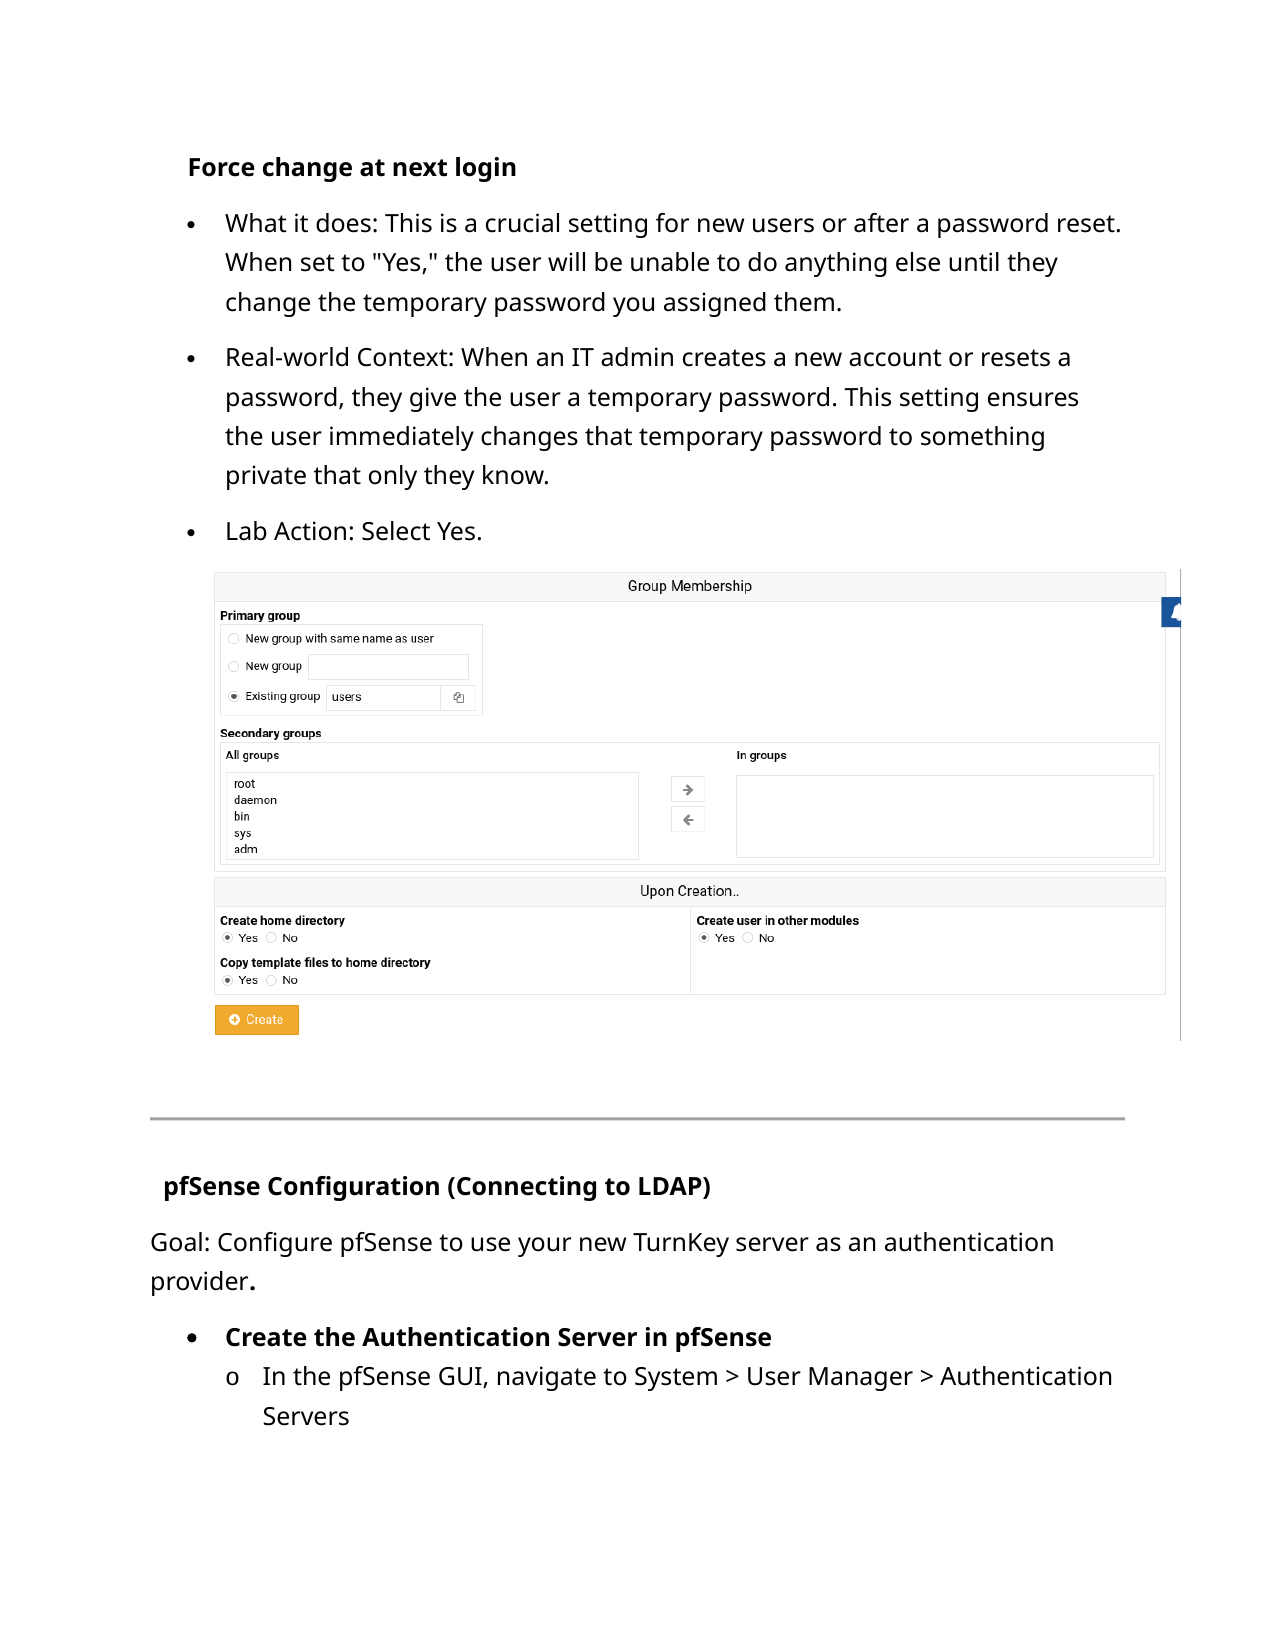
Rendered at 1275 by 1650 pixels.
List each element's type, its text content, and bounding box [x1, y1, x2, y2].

text Goal: Configure pfSense to use your new TurnKey server as an authentication provider. [150, 1225, 1125, 1298]
picture [206, 569, 1182, 1041]
list In the pfSense GUI, navigate to System > User Manager > Authentication Servers [225, 1359, 1125, 1432]
list Lab Action: Select Yes. [187, 513, 1125, 547]
text pfSense Configuration (Connecting to LDAP) [150, 1169, 1125, 1203]
list Create the Authentication Server in pfSense [187, 1320, 1125, 1354]
list Real-world Context: When an IT admin creates a new account or resets a password, they give the user a temporary password. This setting ensures the user immediately changes that temporary password to something private that only they know. [187, 340, 1125, 492]
text Force change at next login [187, 150, 1125, 184]
list What it does: This is a crucial setting for new users or after a password reset. When set to "Yes," the user will be unable to do anything else until they change the temporary password you assigned them. [187, 206, 1125, 318]
